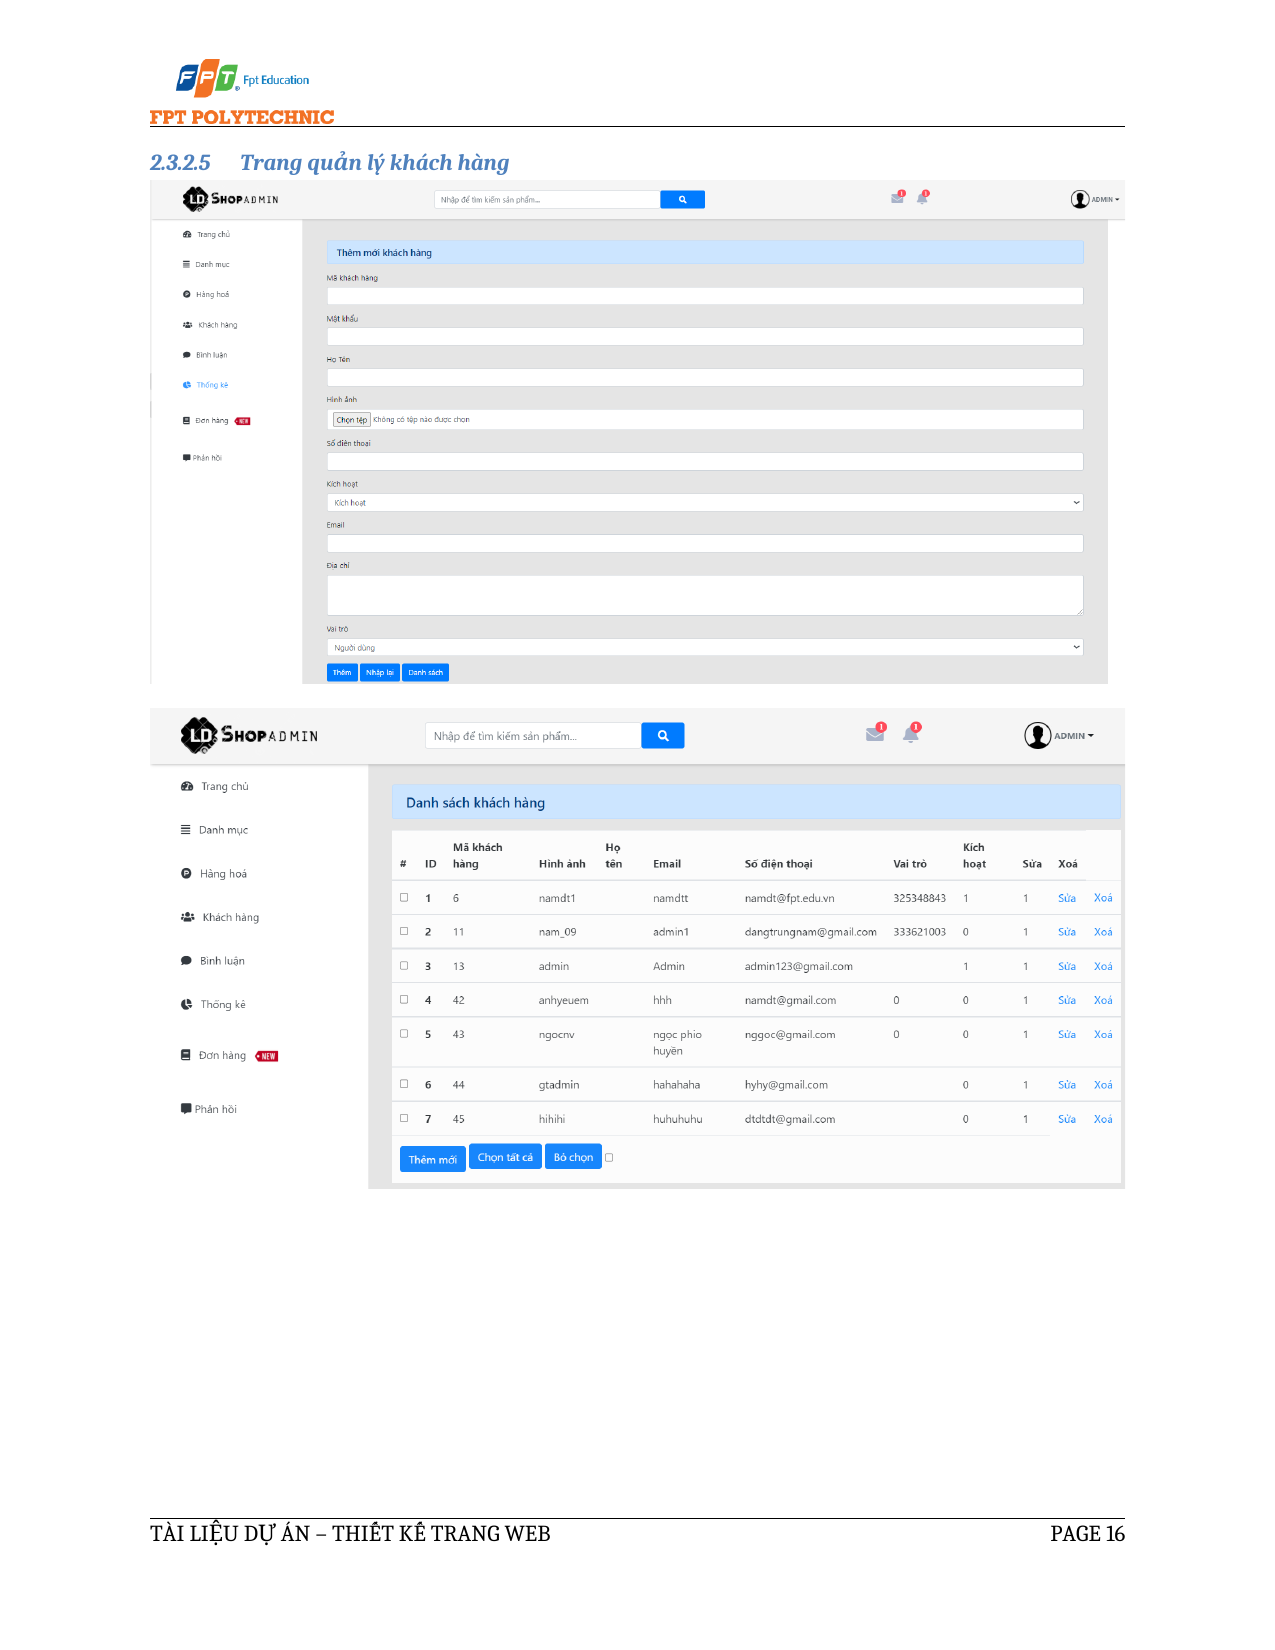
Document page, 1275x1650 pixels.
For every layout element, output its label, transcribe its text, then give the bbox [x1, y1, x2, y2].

picture [150, 180, 1125, 684]
picture [150, 59, 336, 124]
subtitle Trang quản lý khách hàng [150, 150, 1125, 176]
picture [150, 708, 1125, 1189]
